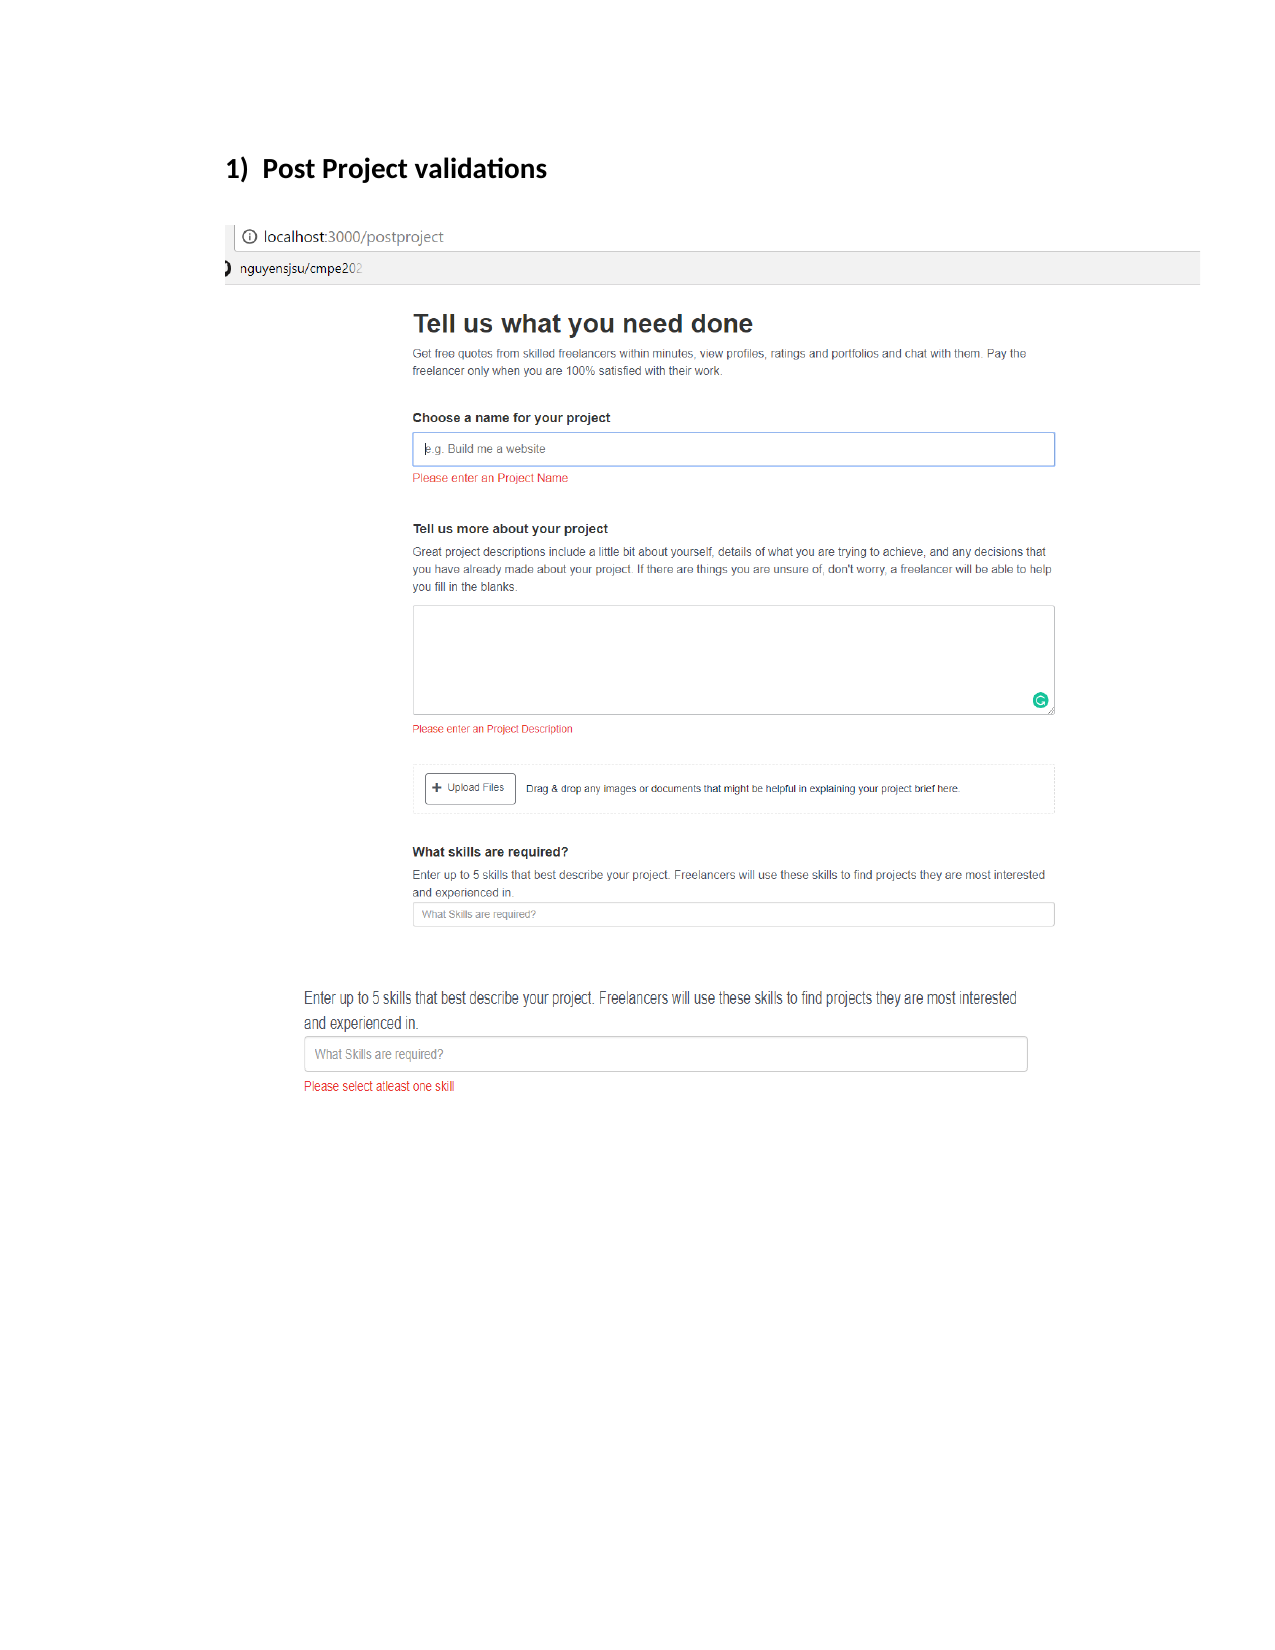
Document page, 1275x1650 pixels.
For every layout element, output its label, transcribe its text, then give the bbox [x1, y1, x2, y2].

picture [225, 225, 1200, 929]
picture [300, 976, 1071, 1140]
list Post Project validations [225, 150, 1125, 186]
